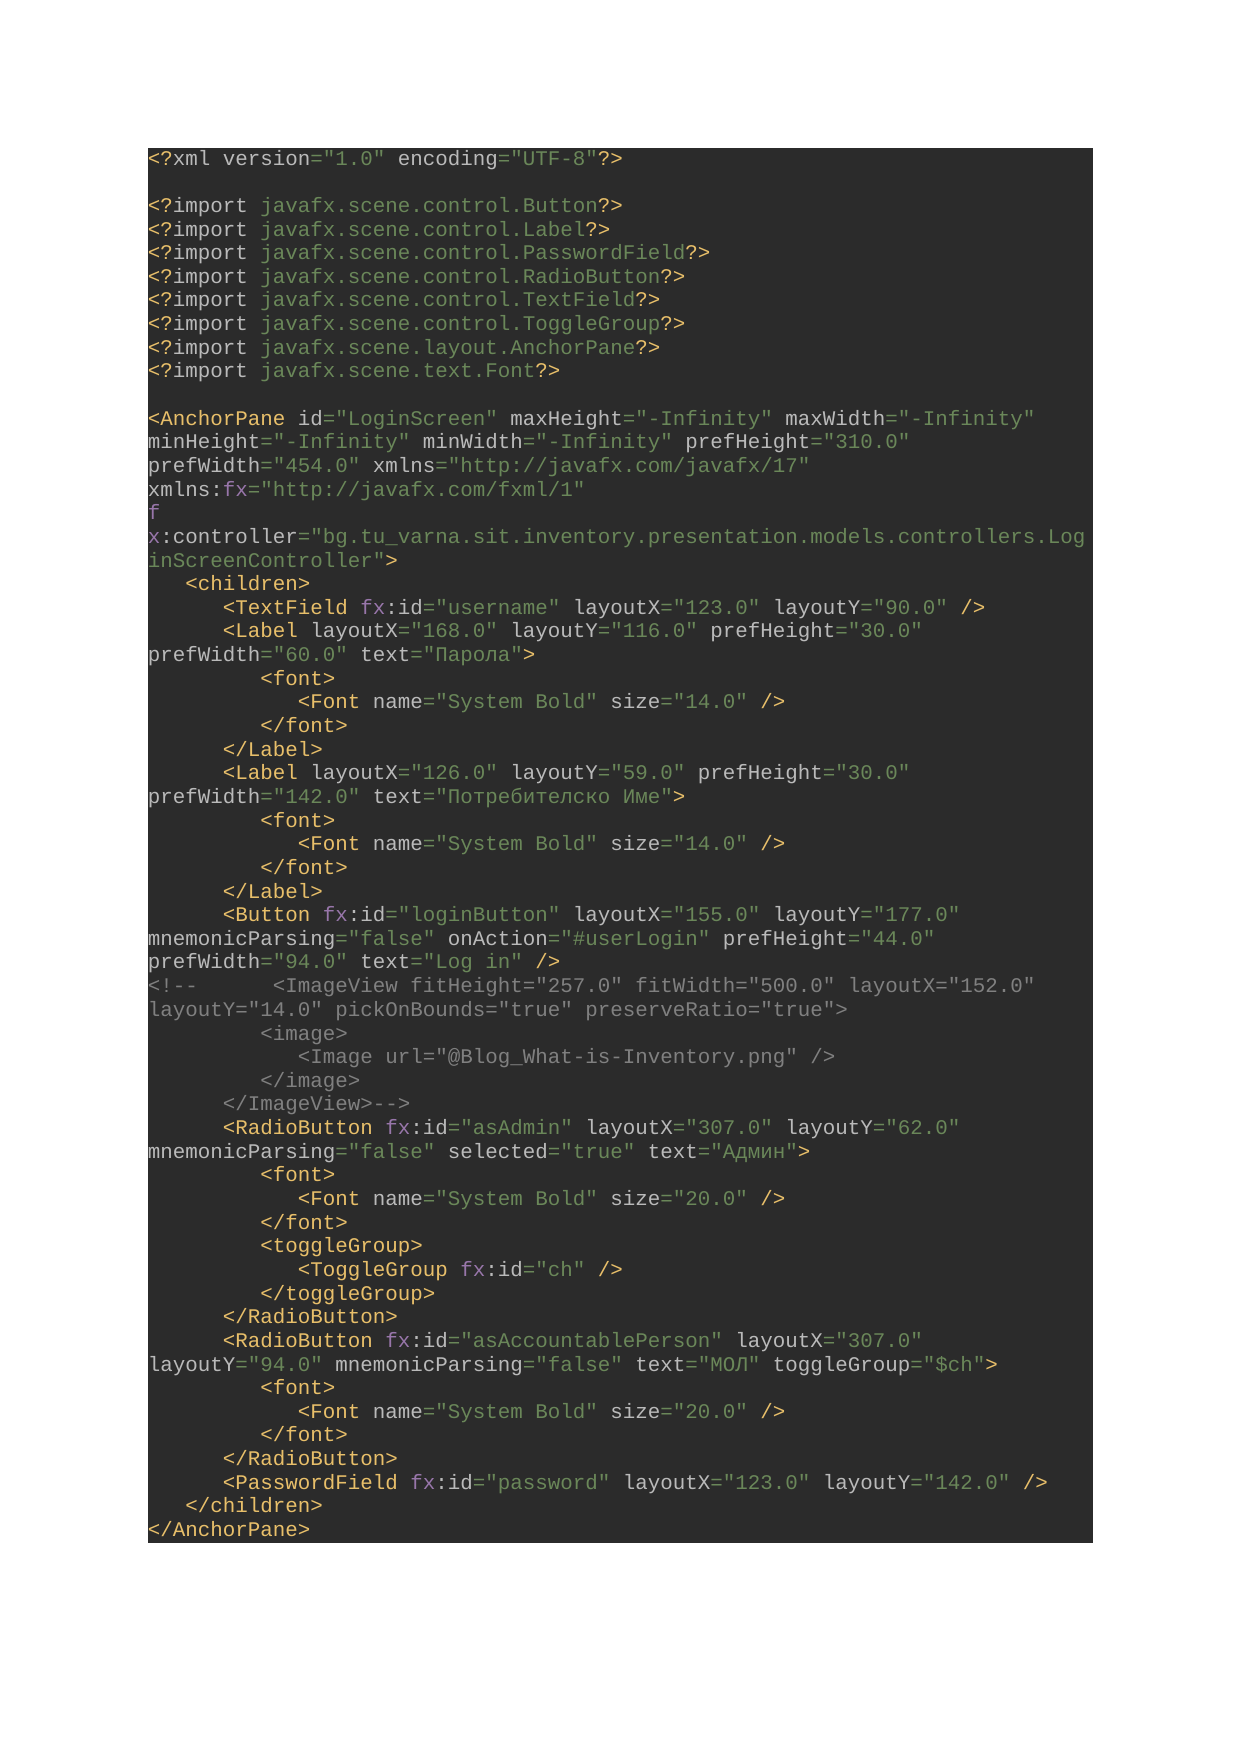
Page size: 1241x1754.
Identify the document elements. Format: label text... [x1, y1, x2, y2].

text <?xml version="1.0" encoding="UTF-8"?> <?import javafx.scene.control.Button?> <?import javafx.scene.control.Label?> <?import javafx.scene.control.PasswordField?> <?import javafx.scene.control.RadioButton?> <?import javafx.scene.control.TextField?> <?import javafx.scene.control.ToggleGroup?> <?import javafx.scene.layout.AnchorPane?> <?import javafx.scene.text.Font?> <AnchorPane id="LoginScreen" maxHeight="-Infinity" maxWidth="-Infinity" minHeight="-Infinity" minWidth="-Infinity" prefHeight="310.0" prefWidth="454.0" xmlns="http://javafx.com/javafx/17" xmlns:fx="http://javafx.com/fxml/1" fx:controller="bg.tu_varna.sit.inventory.presentation.models.controllers.LoginScreenController"> <children> <TextField fx:id="username" layoutX="123.0" layoutY="90.0" /> <Label layoutX="168.0" layoutY="116.0" prefHeight="30.0" prefWidth="60.0" text="Парола"> <font> <Font name="System Bold" size="14.0" /> </font> </Label> <Label layoutX="126.0" layoutY="59.0" prefHeight="30.0" prefWidth="142.0" text="Потребителско Име"> <font> <Font name="System Bold" size="14.0" /> </font> </Label> <Button fx:id="loginButton" layoutX="155.0" layoutY="177.0" mnemonicParsing="false" onAction="#userLogin" prefHeight="44.0" prefWidth="94.0" text="Log in" /> <!-- <ImageView fitHeight="257.0" fitWidth="500.0" layoutX="152.0" layoutY="14.0" pickOnBounds="true" preserveRatio="true"> <image> <Image url="@Blog_What-is-Inventory.png" /> </image> </ImageView>--> <RadioButton fx:id="asAdmin" layoutX="307.0" layoutY="62.0" mnemonicParsing="false" selected="true" text="Админ"> <font> <Font name="System Bold" size="20.0" /> </font> <toggleGroup> <ToggleGroup fx:id="ch" /> </toggleGroup> </RadioButton> <RadioButton fx:id="asAccountablePerson" layoutX="307.0" layoutY="94.0" mnemonicParsing="false" text="МОЛ" toggleGroup="$ch"> <font> <Font name="System Bold" size="20.0" /> </font> </RadioButton> <PasswordField fx:id="password" layoutX="123.0" layoutY="142.0" /> </children> </AnchorPane> [148, 148, 1093, 1543]
